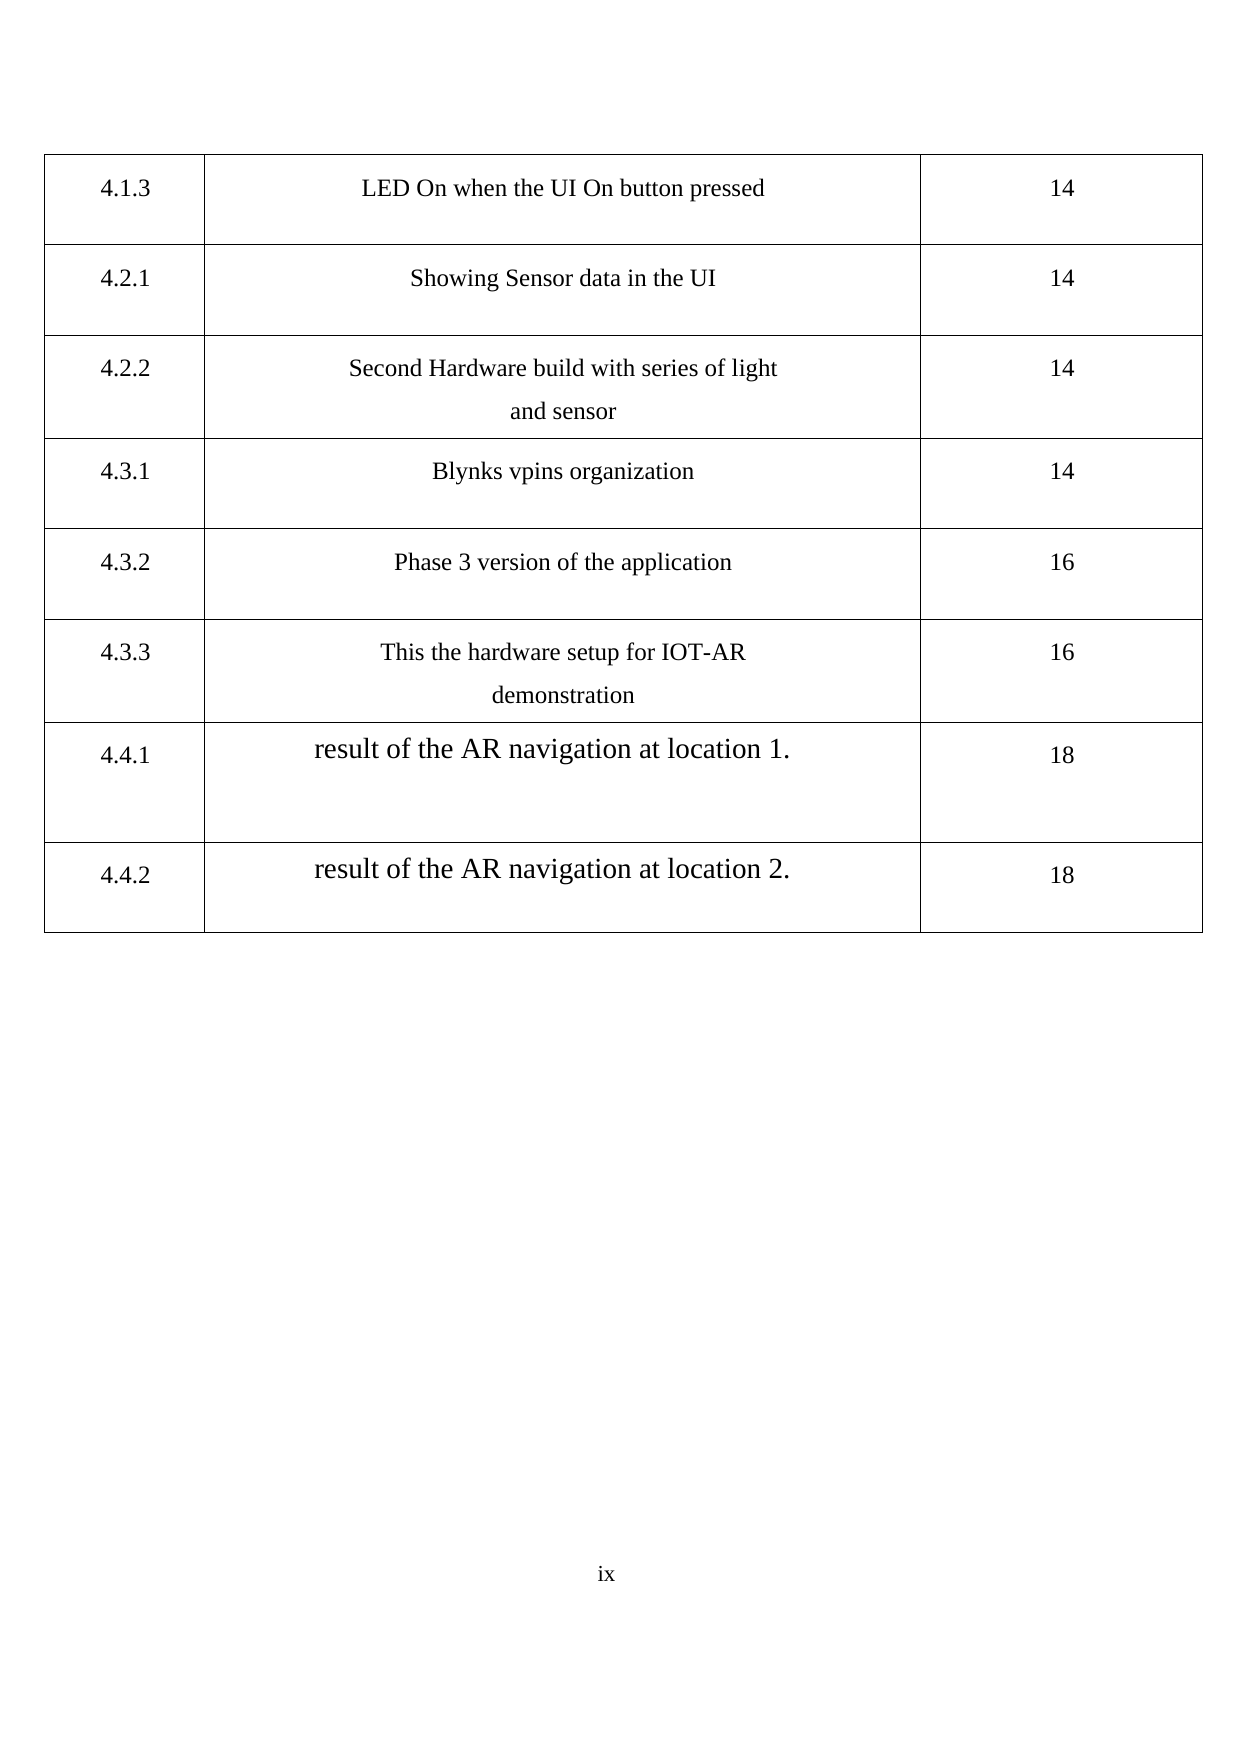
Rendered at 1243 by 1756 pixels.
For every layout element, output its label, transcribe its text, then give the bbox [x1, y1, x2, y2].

table_cell 16 [921, 620, 1202, 722]
table_cell Second Hardware build with series of light and sensor [205, 336, 920, 438]
table_cell 4.4.2 [45, 843, 204, 932]
table_cell Phase 3 version of the application [205, 529, 920, 618]
table_cell 14 [921, 155, 1202, 244]
table_cell This the hardware setup for IOT-AR demonstration [205, 620, 920, 722]
table_cell 18 [921, 843, 1202, 932]
table_cell 4.3.2 [45, 529, 204, 618]
table_cell Showing Sensor data in the UI [205, 245, 920, 334]
table_cell 18 [921, 723, 1202, 842]
table_cell 14 [921, 245, 1202, 334]
table_cell 16 [921, 529, 1202, 618]
table_cell 4.2.2 [45, 336, 204, 438]
table_cell 4.4.1 [45, 723, 204, 842]
table_cell 4.2.1 [45, 245, 204, 334]
table_cell 14 [921, 439, 1202, 528]
table_cell 4.3.1 [45, 439, 204, 528]
table_cell 4.1.3 [45, 155, 204, 244]
table_cell LED On when the UI On button pressed [205, 155, 920, 244]
table_cell result of the AR navigation at location 2. [205, 843, 920, 932]
table_cell 4.3.3 [45, 620, 204, 722]
table_cell Blynks vpins organization [205, 439, 920, 528]
table_cell result of the AR navigation at location 1. [205, 723, 920, 842]
table_cell 14 [921, 336, 1202, 438]
